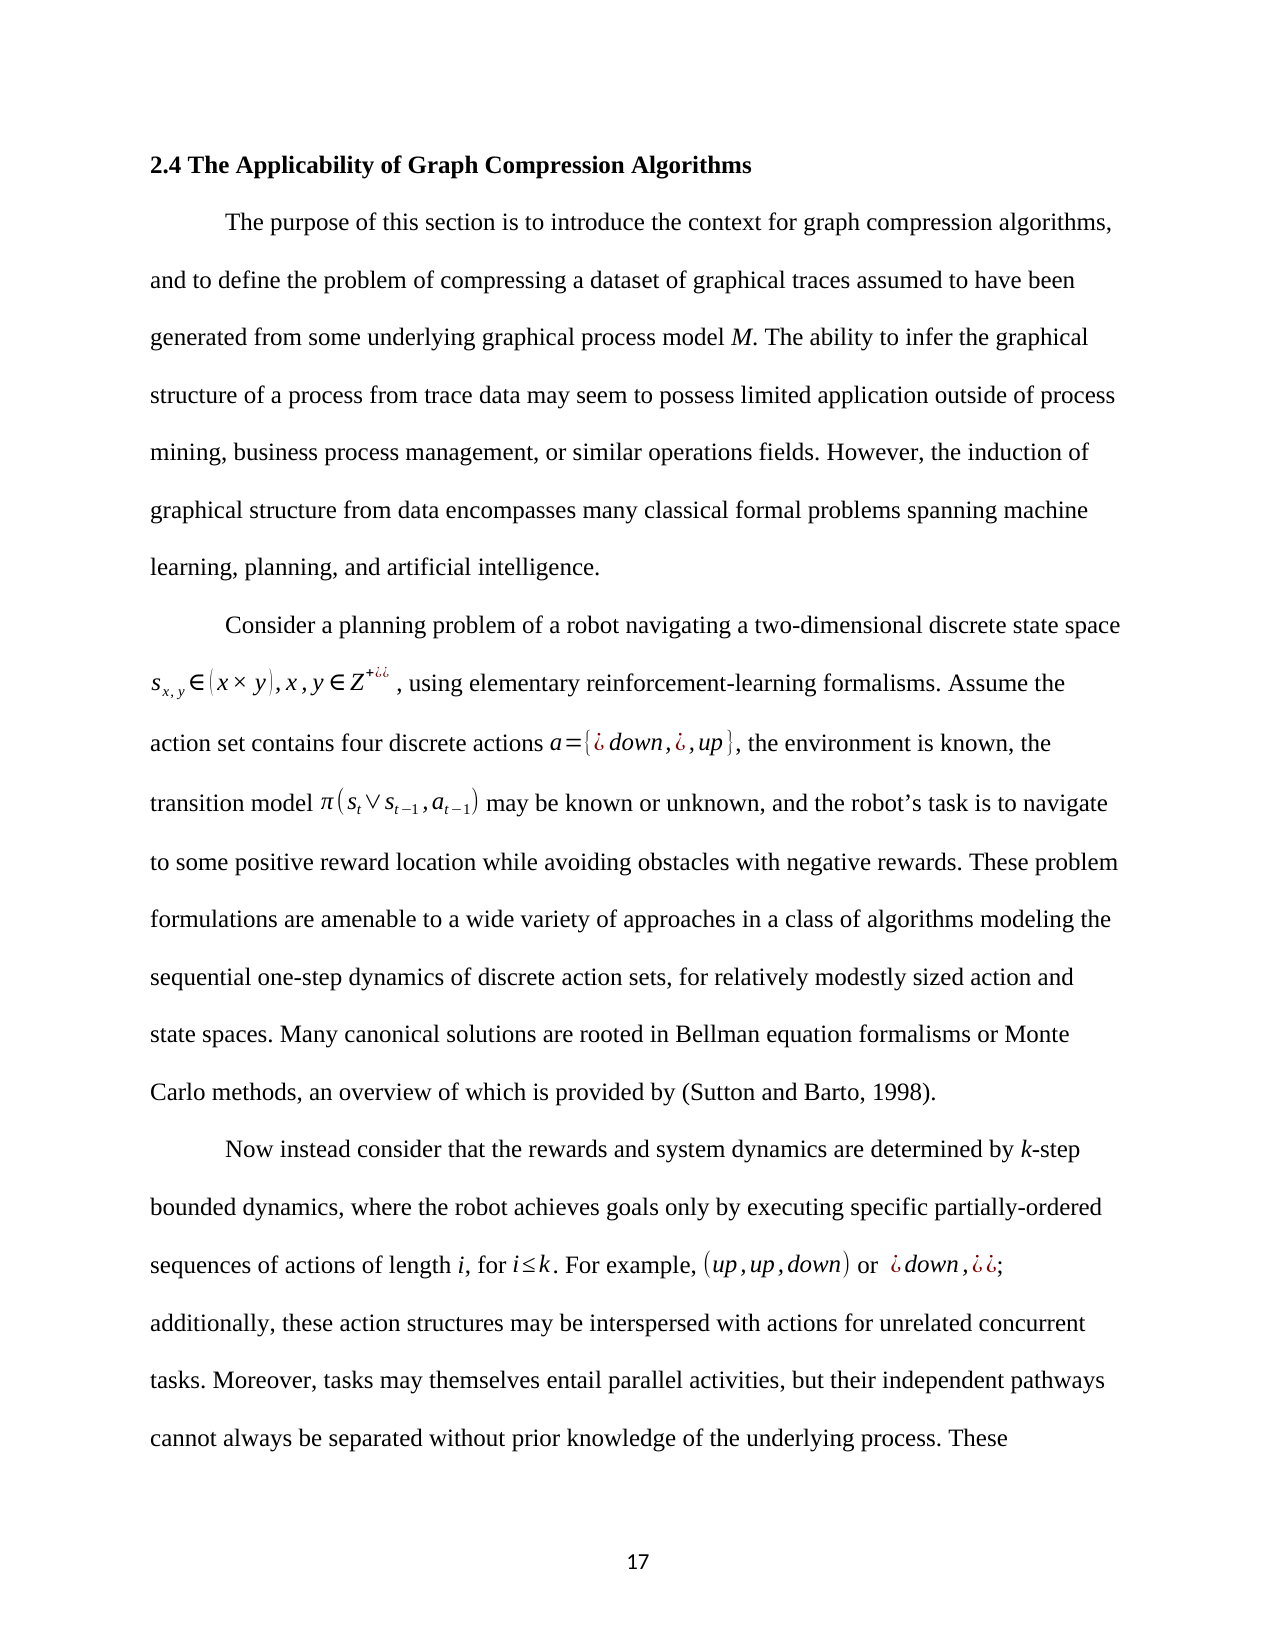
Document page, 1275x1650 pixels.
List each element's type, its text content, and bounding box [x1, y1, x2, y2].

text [150, 1134, 1125, 1452]
subtitle 2.4 The Applicability of Graph Compression Algorithms [150, 150, 1125, 179]
text Consider a planning problem of a robot navigating a two-dimensional discrete state space , using elementary reinforcement-learning formalisms. Assume the action set contains four discrete actions , the environment is known, the transition model may be known or unknown, and the robot’s task is to navigate to some positive reward location while avoiding obstacles with negative rewards. These problem formulations are amenable to a wide variety of approaches in a class of algorithms modeling the sequential one-step dynamics of discrete action sets, for relatively modestly sized action and state spaces. Many canonical solutions are rooted in Bellman equation formalisms or Monte Carlo methods, an overview of which is provided by (Sutton and Barto, 1998). [150, 610, 1125, 1106]
text The purpose of this section is to introduce the context for graph compression algorithms, and to define the problem of compressing a dataset of graphical traces assumed to have been generated from some underlying graphical process model M. The ability to infer the graphical structure of a process from trace data may seem to possess limited application outside of process mining, business process management, or similar operations fields. However, the induction of graphical structure from data encompasses many classical formal problems spanning machine learning, planning, and artificial intelligence. [150, 207, 1125, 581]
